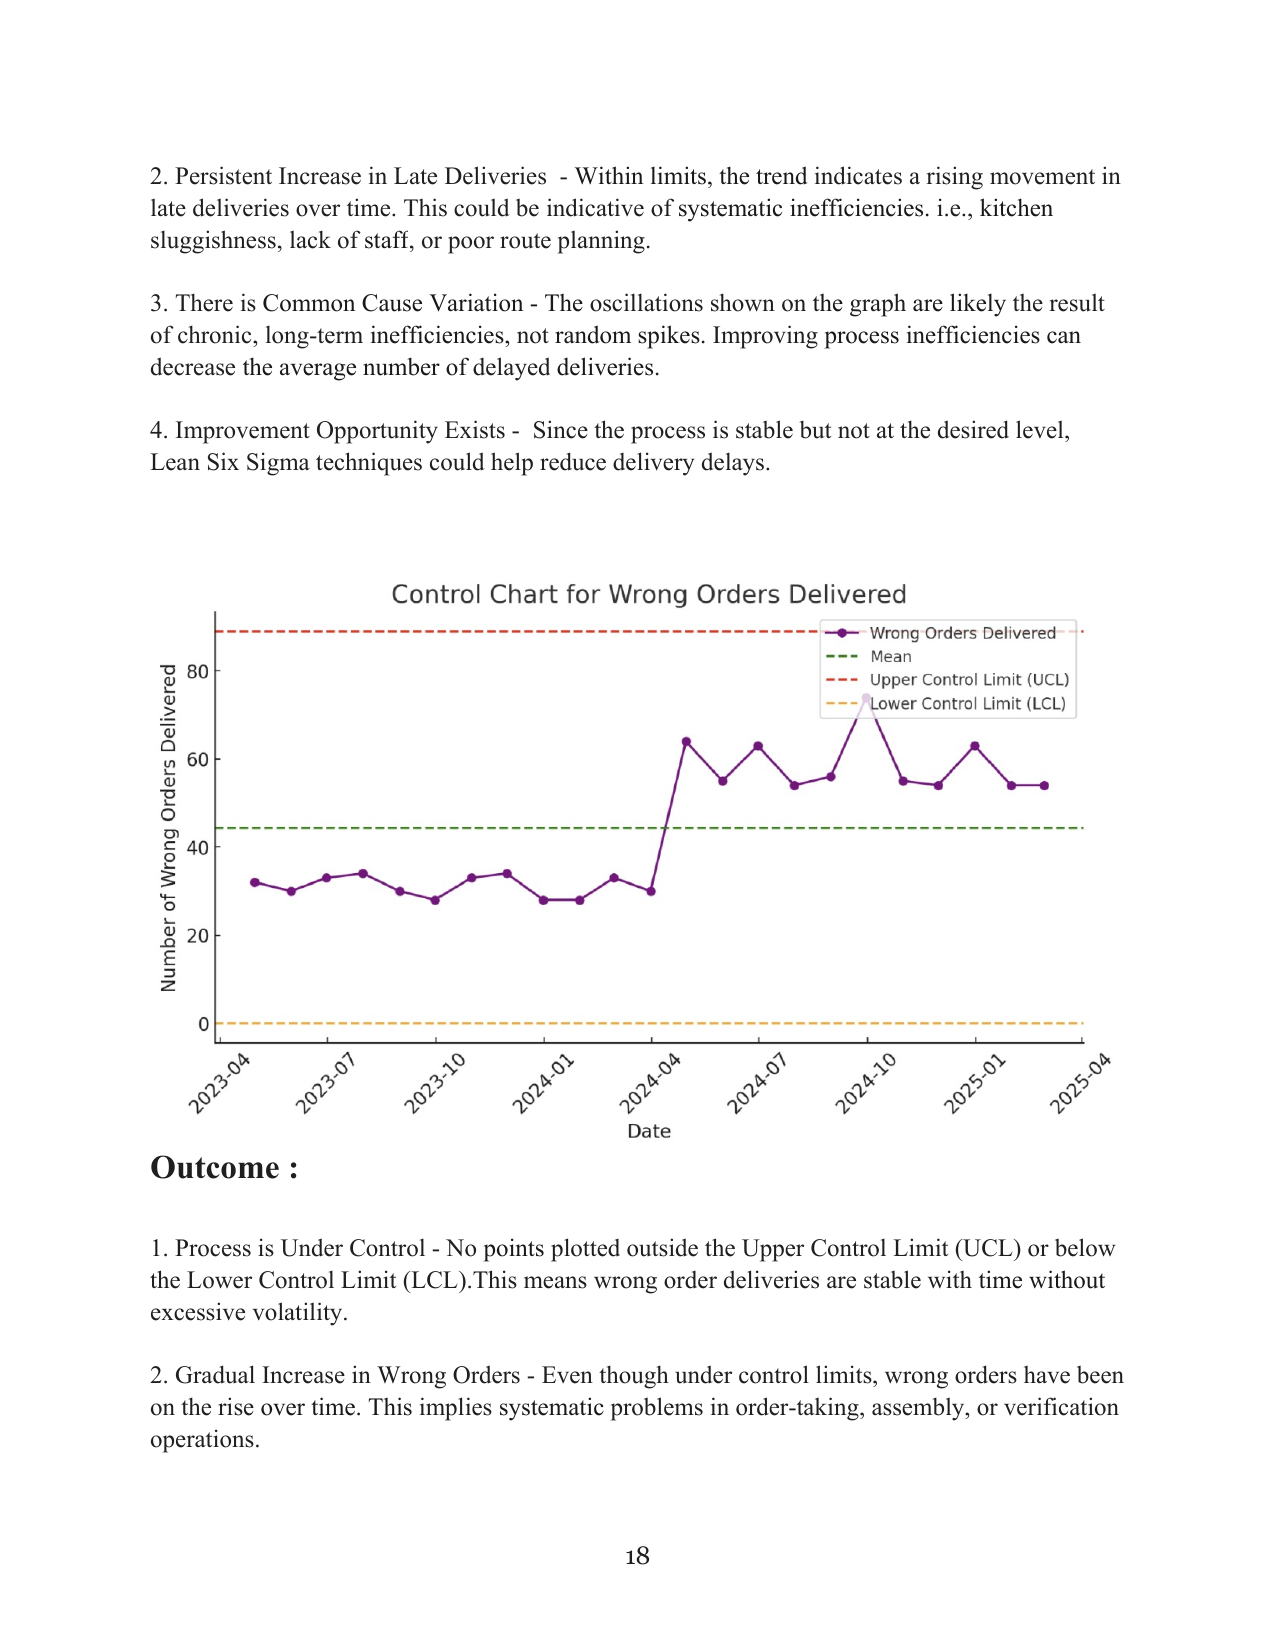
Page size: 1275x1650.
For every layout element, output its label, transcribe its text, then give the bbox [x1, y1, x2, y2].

text 1. Process is Under Control - No points plotted outside the Upper Control Limit (UCL) or below the Lower Control Limit (LCL).This means wrong order deliveries are stable with time without excessive volatility. [150, 1234, 1125, 1325]
text 2. Gradual Increase in Wrong Orders - Even though under control limits, wrong orders have been on the rise over time. This implies systematic problems in order-taking, assembly, or verification operations. [150, 1361, 1125, 1452]
picture [150, 575, 1125, 1144]
text 2. Persistent Increase in Late Deliveries - Within limits, the trend indicates a rising movement in late deliveries over time. This could be indicative of systematic inefficiencies. i.e., kitchen sluggishness, lack of staff, or poor route planning. [150, 162, 1125, 253]
text 3. There is Common Cause Variation - The oscillations shown on the graph are likely the result of chronic, long-term inefficiencies, not random spikes. Improving process inefficiencies can decrease the average number of delayed deliveries. [150, 289, 1125, 381]
text 4. Improvement Opportunity Exists - Since the process is stable but not at the desired level, Lean Six Sigma techniques could help reduce delivery delays. [150, 416, 1125, 476]
text Outcome : [150, 1149, 1125, 1186]
